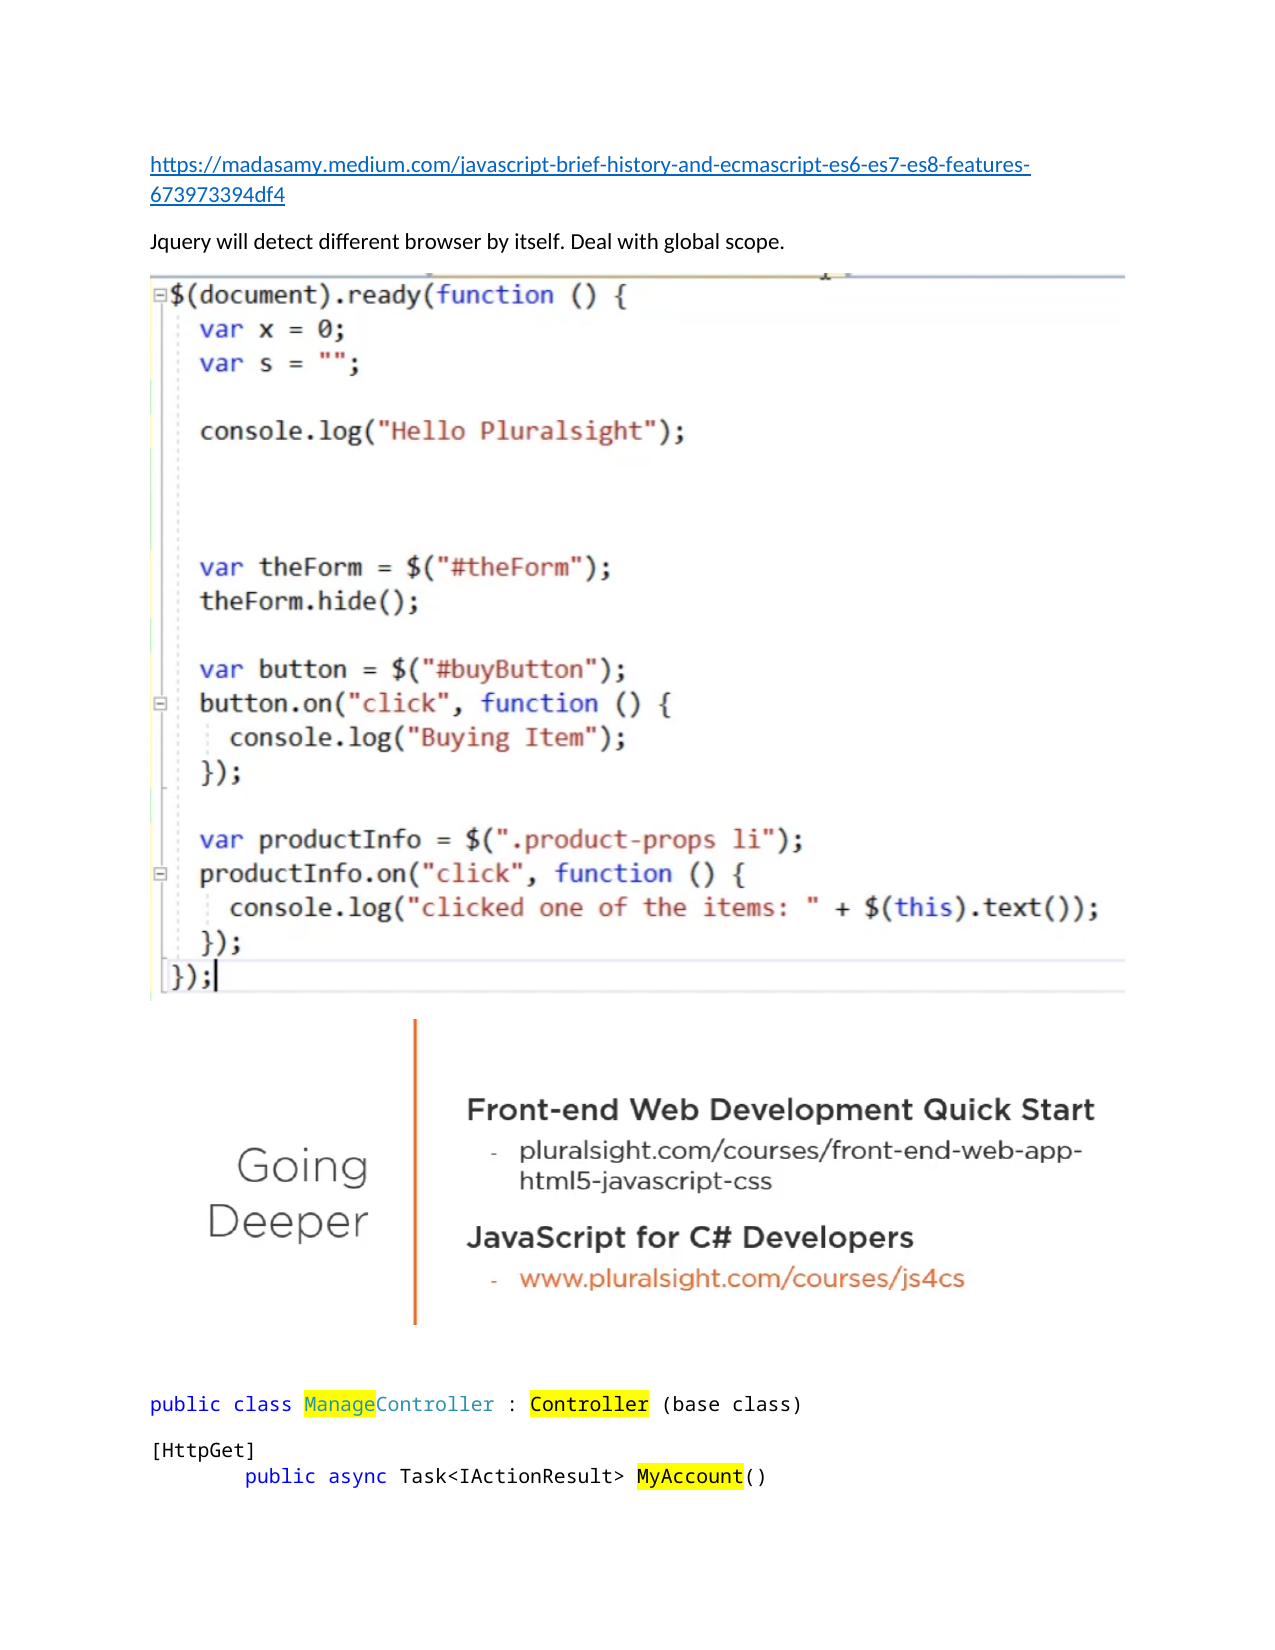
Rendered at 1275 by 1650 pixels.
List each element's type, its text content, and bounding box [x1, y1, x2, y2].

text [HttpGet] [150, 1436, 1125, 1463]
text public async Task<IActionResult> MyAccount() [150, 1463, 637, 1490]
text public class ManageController : Controller (base class) [150, 1390, 304, 1417]
text public async Task<IActionResult> MyAccount() [744, 1463, 1125, 1490]
text Jquery will detect different browser by itself. Deal with global scope. [150, 227, 1125, 255]
text public class ManageController : Controller (base class) [649, 1390, 1125, 1417]
text https://madasamy.medium.com/javascript-brief-history-and-ecmascript-es6-es7-es8-features-673973394df4 [150, 150, 1125, 208]
picture [150, 273, 1125, 1001]
picture [150, 1019, 1125, 1325]
text public class ManageController : Controller (base class) [376, 1390, 530, 1417]
